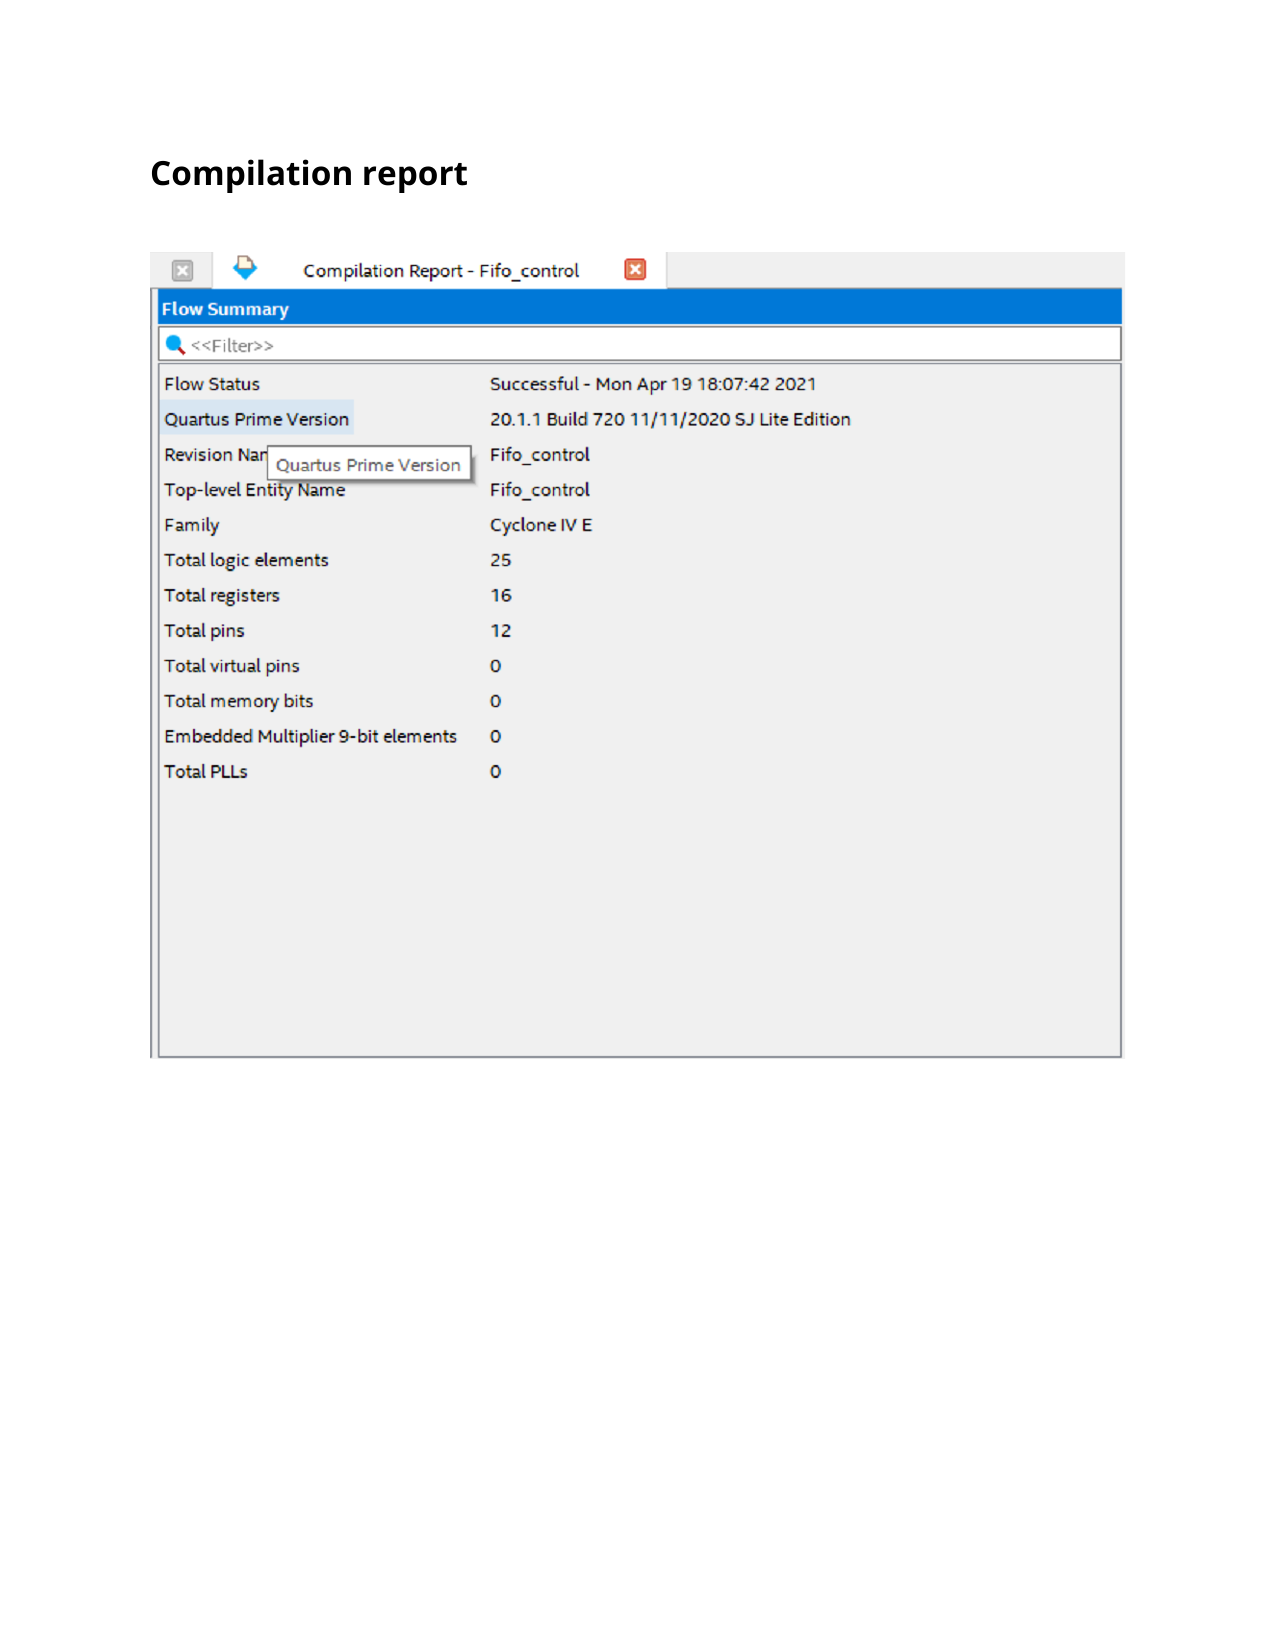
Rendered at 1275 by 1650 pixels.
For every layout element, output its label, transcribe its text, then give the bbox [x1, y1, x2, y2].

subtitle Compilation report [150, 150, 1125, 195]
picture [150, 252, 1125, 1059]
